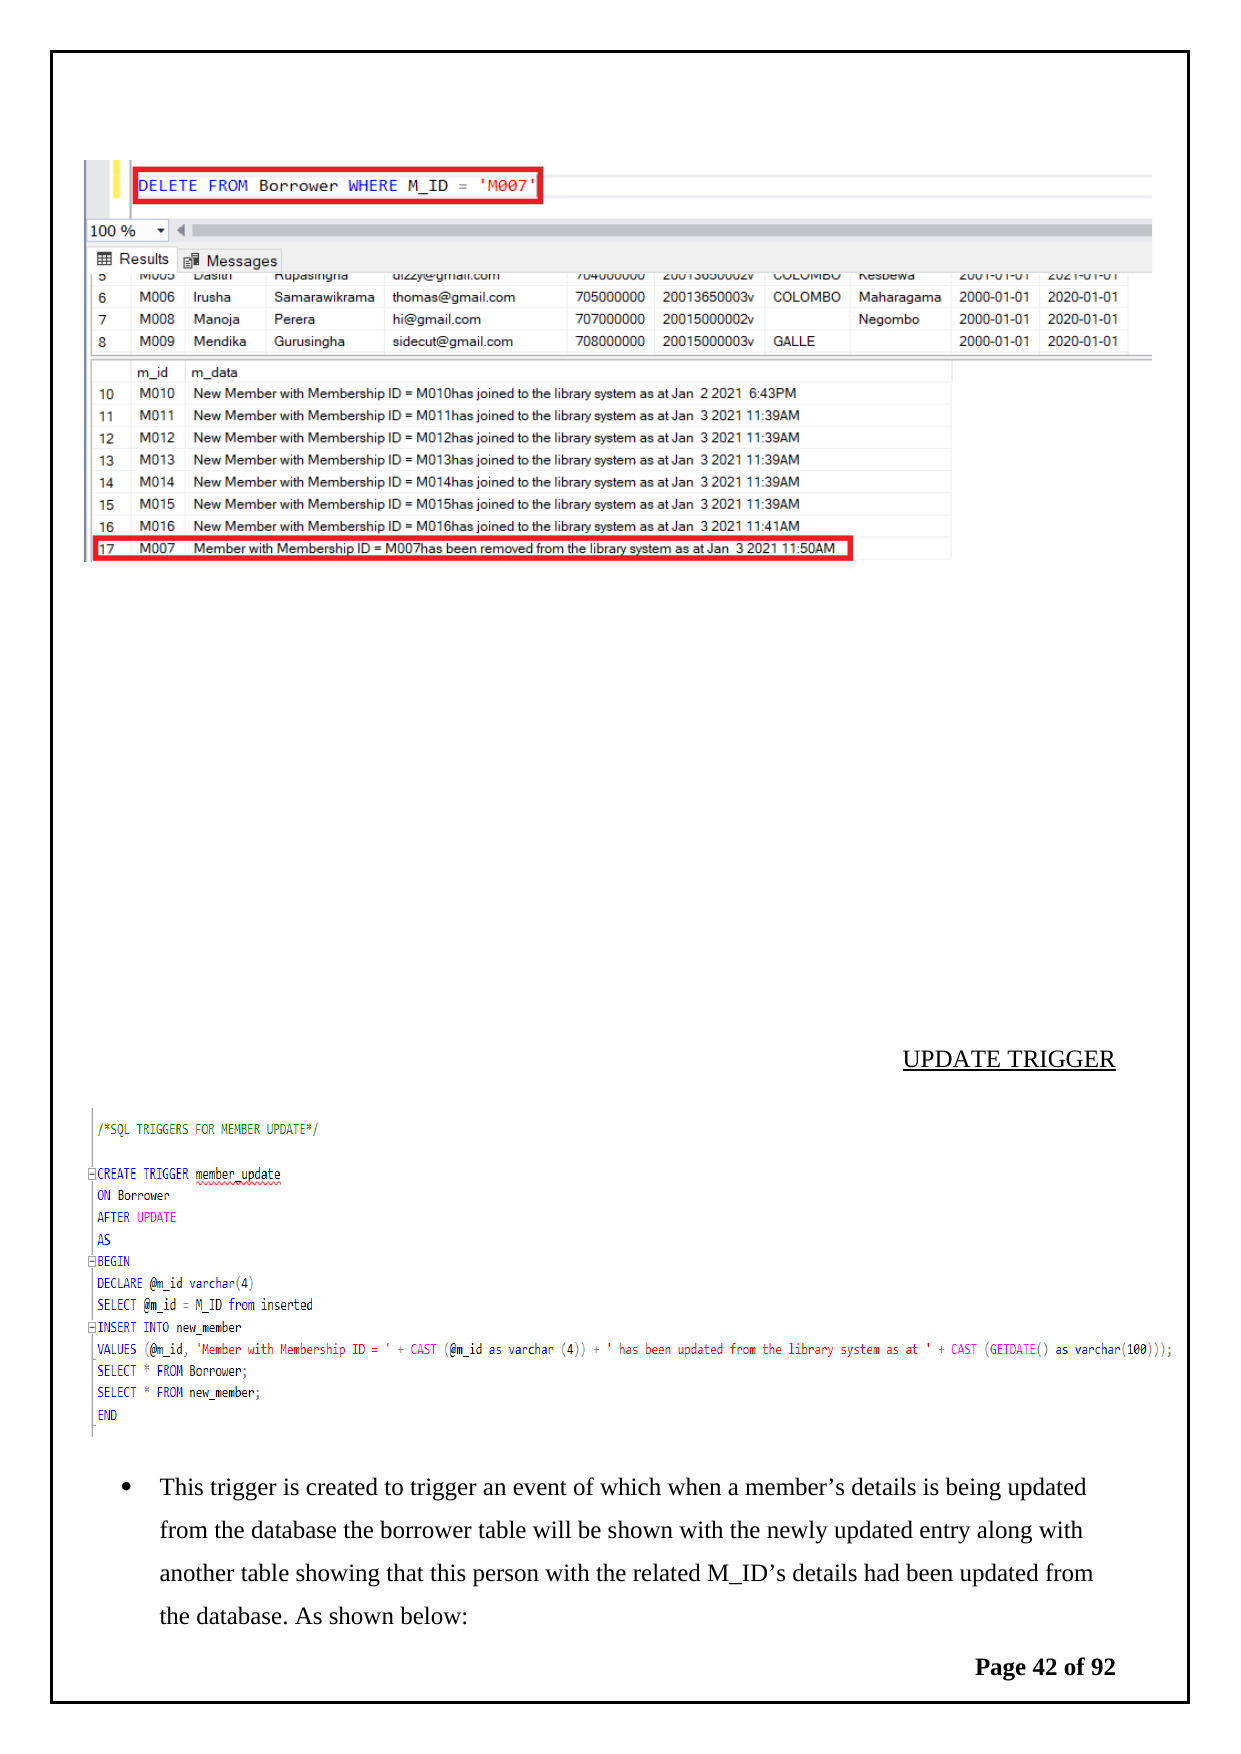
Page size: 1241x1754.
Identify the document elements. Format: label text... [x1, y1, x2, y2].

picture [84, 160, 1153, 562]
list This trigger is created to trigger an event of which when a member’s details is being updated from the database the borrower table will be shown with the newly updated entry along with another table showing that this person with the related M_ID’s details had been updated from the database. As shown below: [122, 1472, 1116, 1630]
text UPDATE TRIGGER [84, 1044, 1116, 1073]
picture [84, 1108, 1178, 1437]
